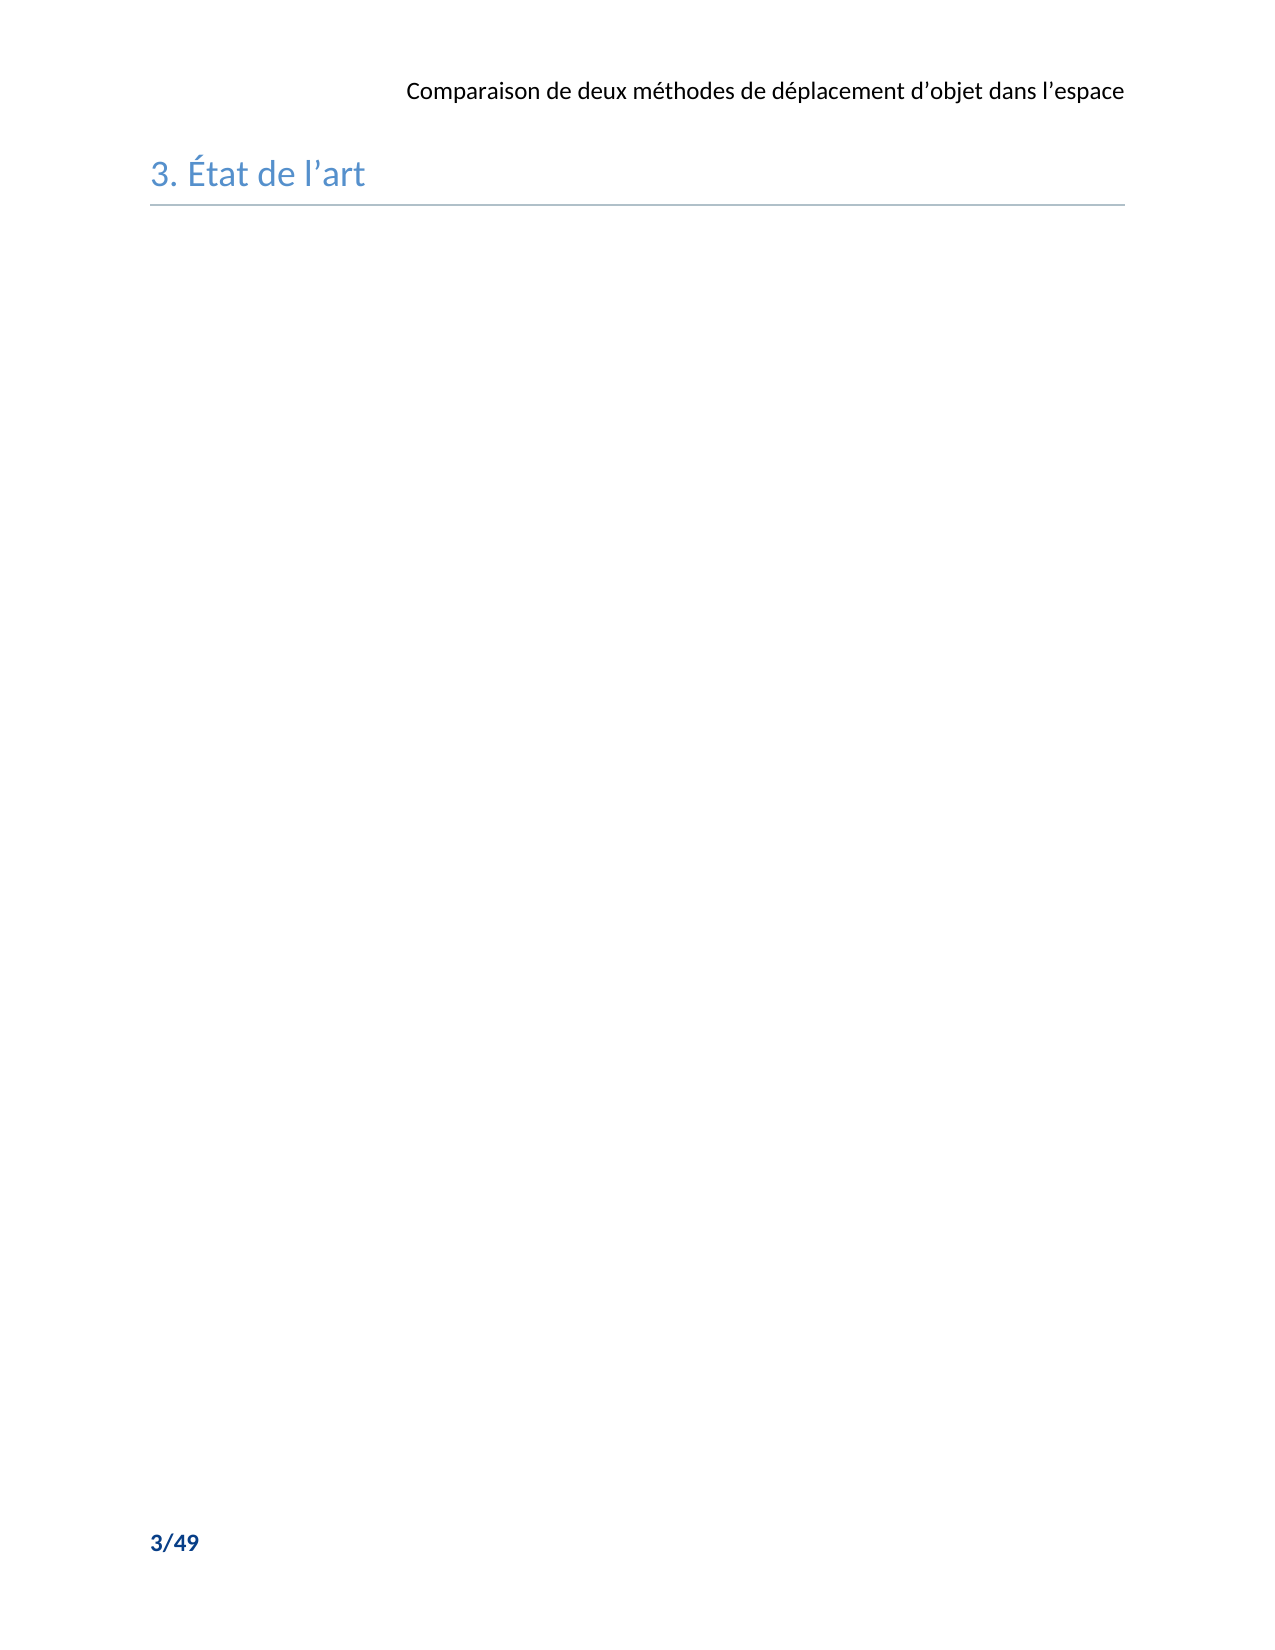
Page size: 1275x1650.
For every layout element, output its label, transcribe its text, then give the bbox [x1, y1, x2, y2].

subtitle État de l’art [150, 150, 1125, 204]
